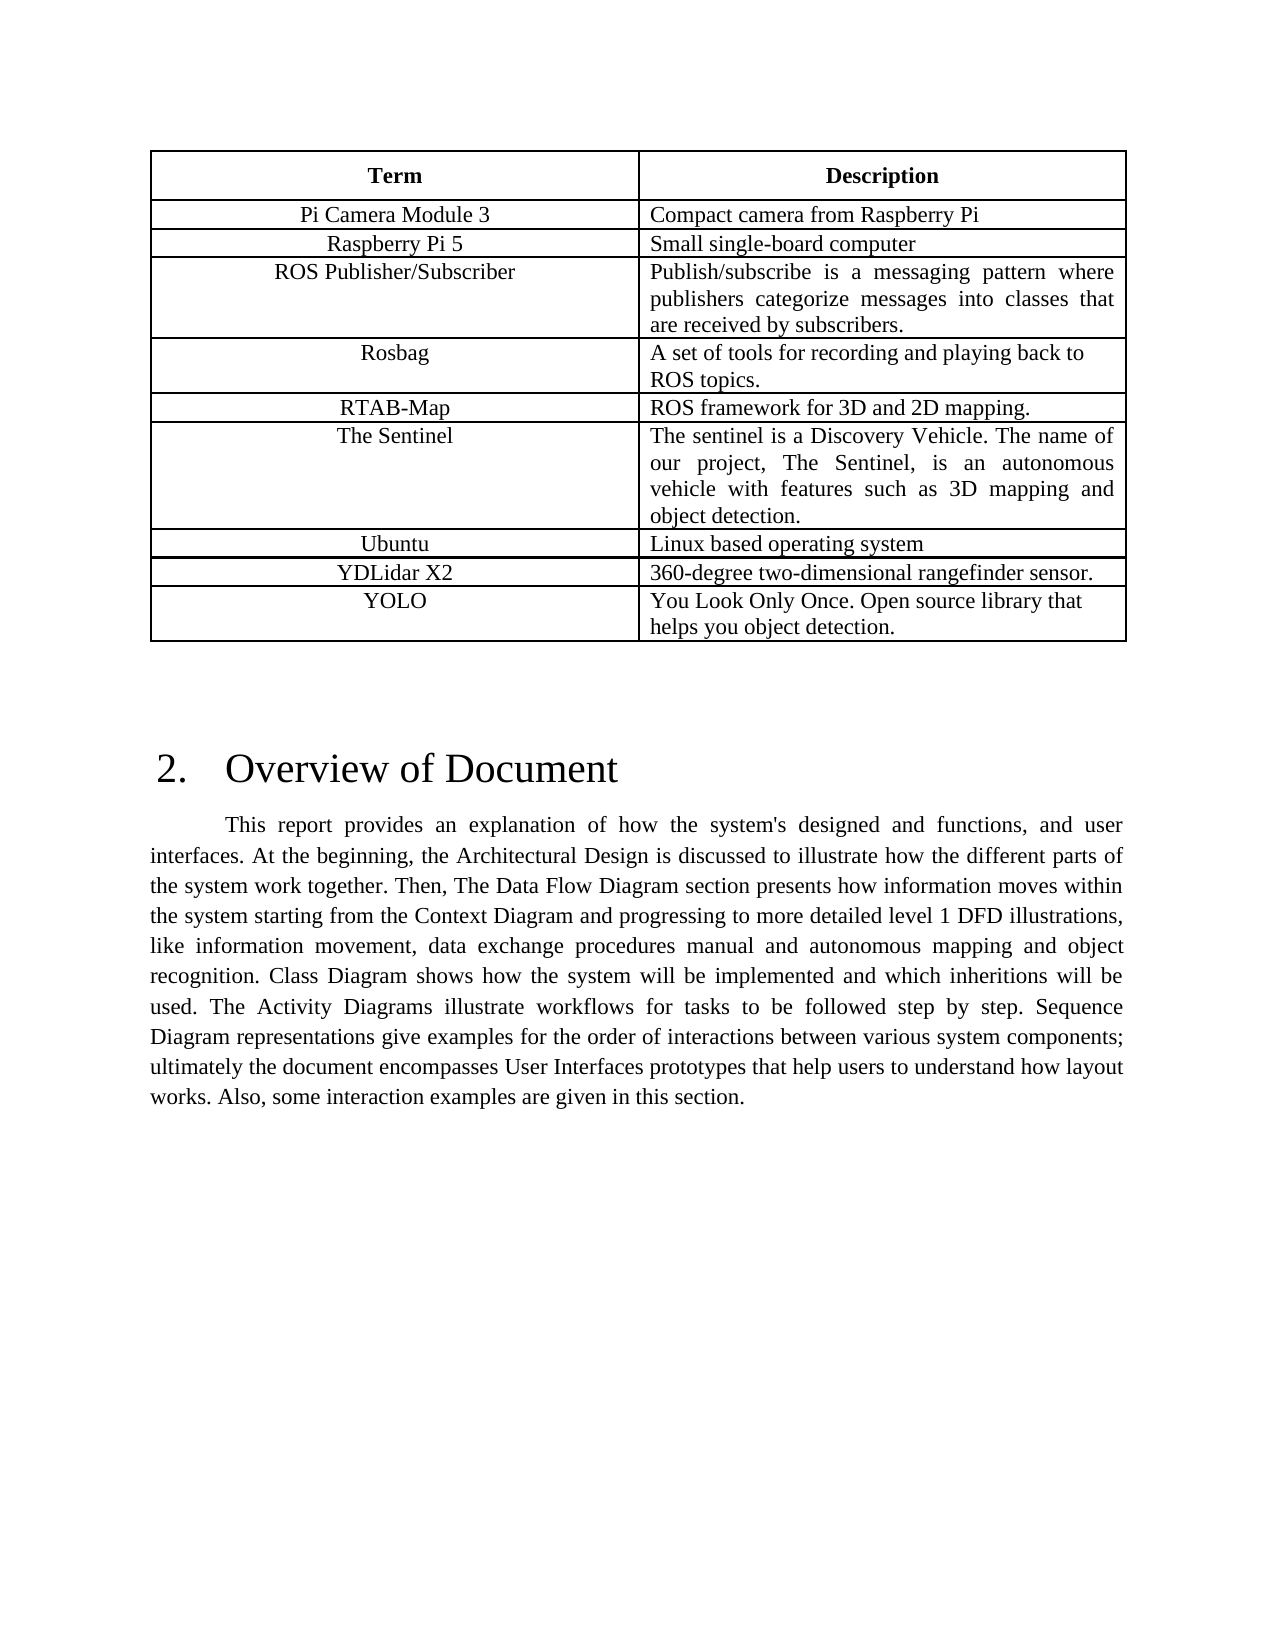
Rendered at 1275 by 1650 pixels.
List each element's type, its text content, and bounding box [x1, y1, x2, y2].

table_cell Publish/subscribe is a messaging pattern where publishers categorize messages into classes that are received by subscribers. [640, 258, 1125, 337]
table_cell You Look Only Once. Open source library that helps you object detection. [640, 587, 1125, 640]
table_cell Ubuntu [152, 530, 638, 556]
table_cell ROS framework for 3D and 2D mapping. [640, 394, 1125, 421]
table_cell Linux based operating system [640, 530, 1125, 556]
table_cell 360-degree two-dimensional rangefinder sensor. [640, 559, 1125, 585]
text This report provides an explanation of how the system's designed and functions, and user interfaces. At the beginning, the Architectural Design is discussed to illustrate how the different parts of the system work together. Then, The Data Flow Diagram section presents how information moves within the system starting from the Context Diagram and progressing to more detailed level 1 DFD illustrations, like information movement, data exchange procedures manual and autonomous mapping and object recognition. Class Diagram shows how the system will be implemented and which inheritions will be used. The Activity Diagrams illustrate workflows for tasks to be followed step by step. Sequence Diagram representations give examples for the order of interactions between various system components; ultimately the document encompasses User Interfaces prototypes that help users to understand how layout works. Also, some interaction examples are given in this section. [150, 811, 1125, 1110]
table_cell Pi Camera Module 3 [152, 201, 638, 228]
table_cell Small single-board computer [640, 230, 1125, 256]
table_cell Rosbag [152, 339, 638, 392]
subtitle Overview of Document [187, 744, 1125, 792]
table_cell YOLO [152, 587, 638, 640]
table_cell Compact camera from Raspberry Pi [640, 201, 1125, 228]
table_cell The sentinel is a Discovery Vehicle. The name of our project, The Sentinel, is an autonomous vehicle with features such as 3D mapping and object detection. [640, 423, 1125, 528]
table_header Description [640, 152, 1125, 199]
table_cell RTAB-Map [152, 394, 638, 421]
table_cell Raspberry Pi 5 [152, 230, 638, 256]
table_header Term [152, 152, 638, 199]
table_cell ROS Publisher/Subscriber [152, 258, 638, 337]
table_cell The Sentinel [152, 423, 638, 528]
table_cell YDLidar X2 [152, 559, 638, 585]
table_cell A set of tools for recording and playing back to ROS topics. [640, 339, 1125, 392]
